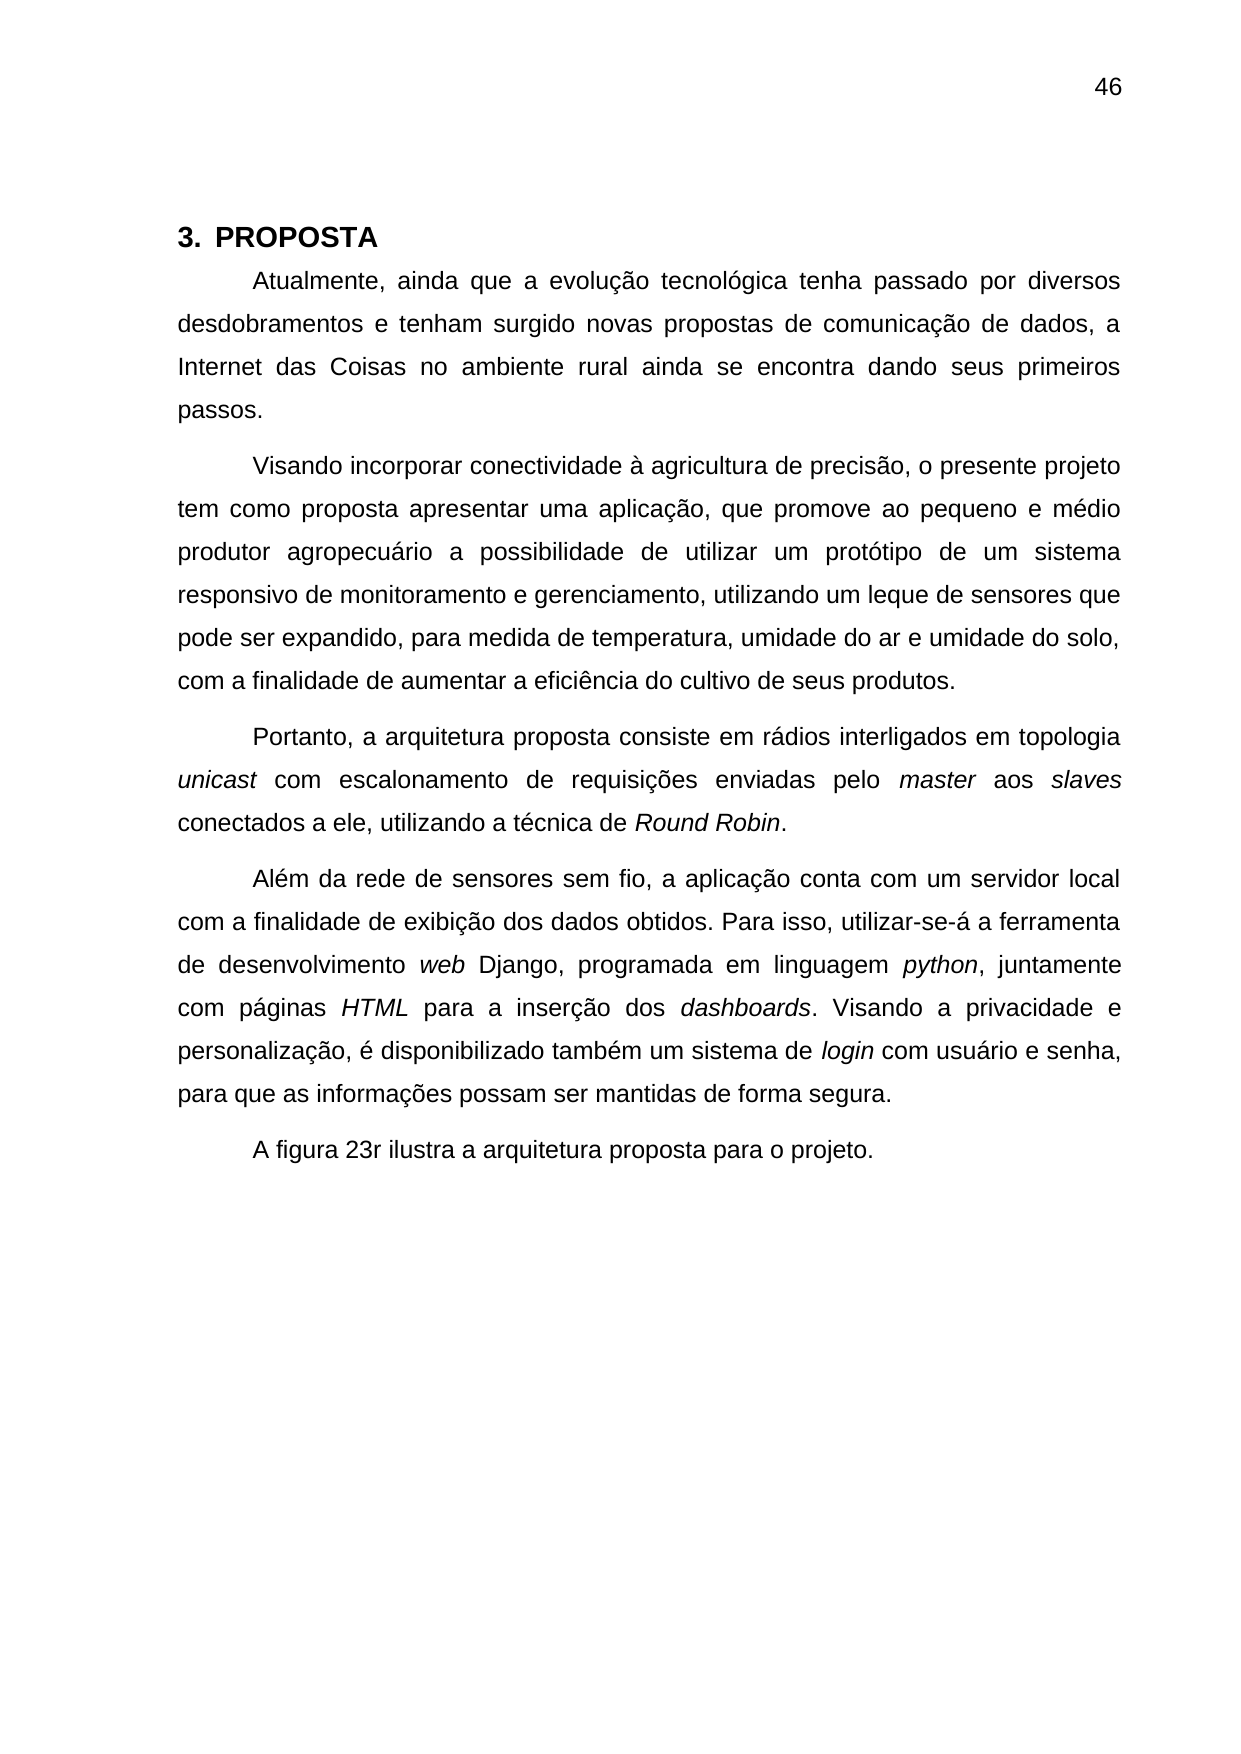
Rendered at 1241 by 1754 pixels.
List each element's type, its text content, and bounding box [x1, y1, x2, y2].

text A figura 23r ilustra a arquitetura proposta para o projeto. [177, 1135, 1122, 1164]
text Portanto, a arquitetura proposta consiste em rádios interligados em topologia unicast com escalonamento de requisições enviadas pelo master aos slaves conectados a ele, utilizando a técnica de Round Robin. [177, 722, 1122, 837]
text Atualmente, ainda que a evolução tecnológica tenha passado por diversos desdobramentos e tenham surgido novas propostas de comunicação de dados, a Internet das Coisas no ambiente rural ainda se encontra dando seus primeiros passos. [177, 266, 1122, 424]
list PROPOSTA [177, 220, 1122, 253]
text Além da rede de sensores sem fio, a aplicação conta com um servidor local com a finalidade de exibição dos dados obtidos. Para isso, utilizar-se-á a ferramenta de desenvolvimento web Django, programada em linguagem python, juntamente com páginas HTML para a inserção dos dashboards. Visando a privacidade e personalização, é disponibilizado também um sistema de login com usuário e senha, para que as informações possam ser mantidas de forma segura. [177, 864, 1122, 1108]
text Visando incorporar conectividade à agricultura de precisão, o presente projeto tem como proposta apresentar uma aplicação, que promove ao pequeno e médio produtor agropecuário a possibilidade de utilizar um protótipo de um sistema responsivo de monitoramento e gerenciamento, utilizando um leque de sensores que pode ser expandido, para medida de temperatura, umidade do ar e umidade do solo, com a finalidade de aumentar a eficiência do cultivo de seus produtos. [177, 451, 1122, 695]
